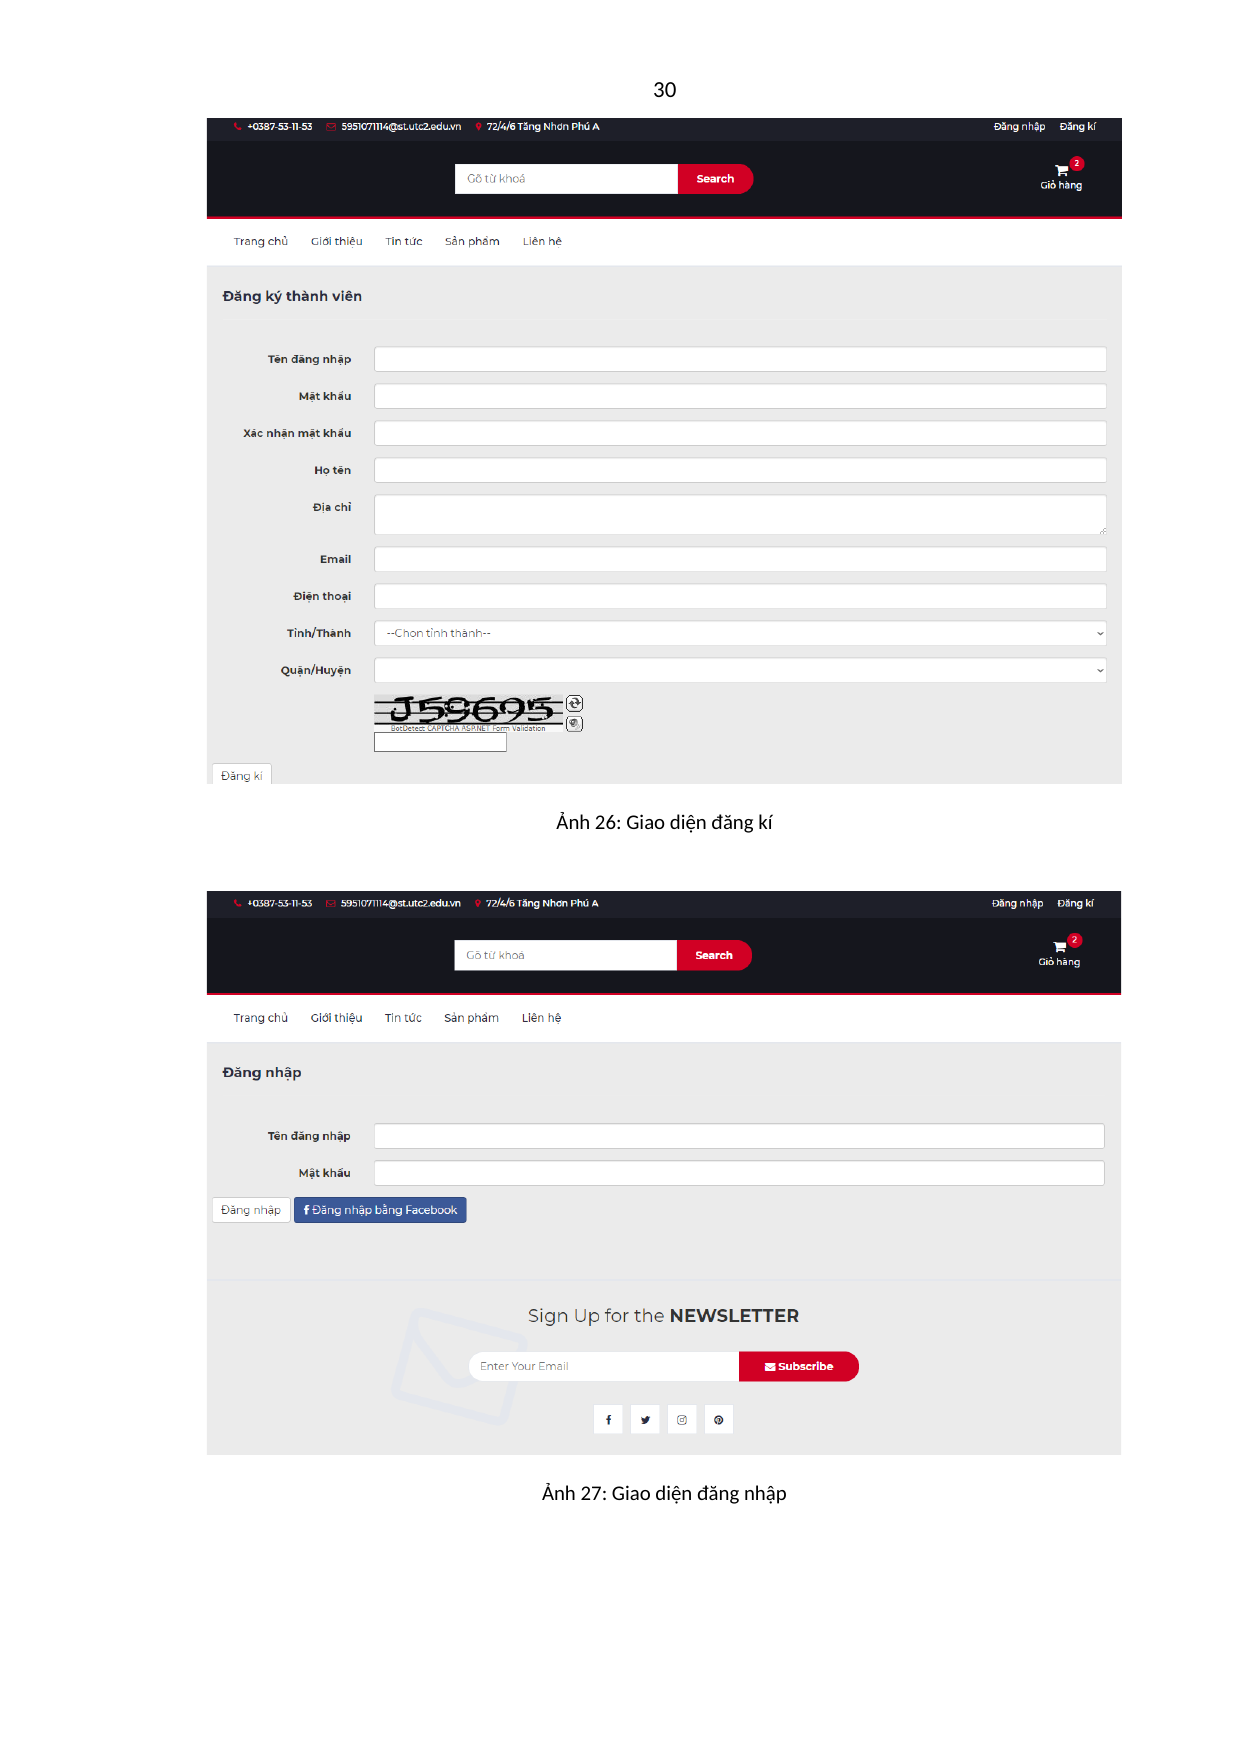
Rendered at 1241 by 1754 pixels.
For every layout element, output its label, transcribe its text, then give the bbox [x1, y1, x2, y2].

picture [206, 118, 1122, 784]
text Ảnh 26: Giao diện đăng kí [207, 809, 1122, 834]
text Ảnh 27: Giao diện đăng nhập [207, 1480, 1122, 1505]
picture [206, 891, 1122, 1455]
